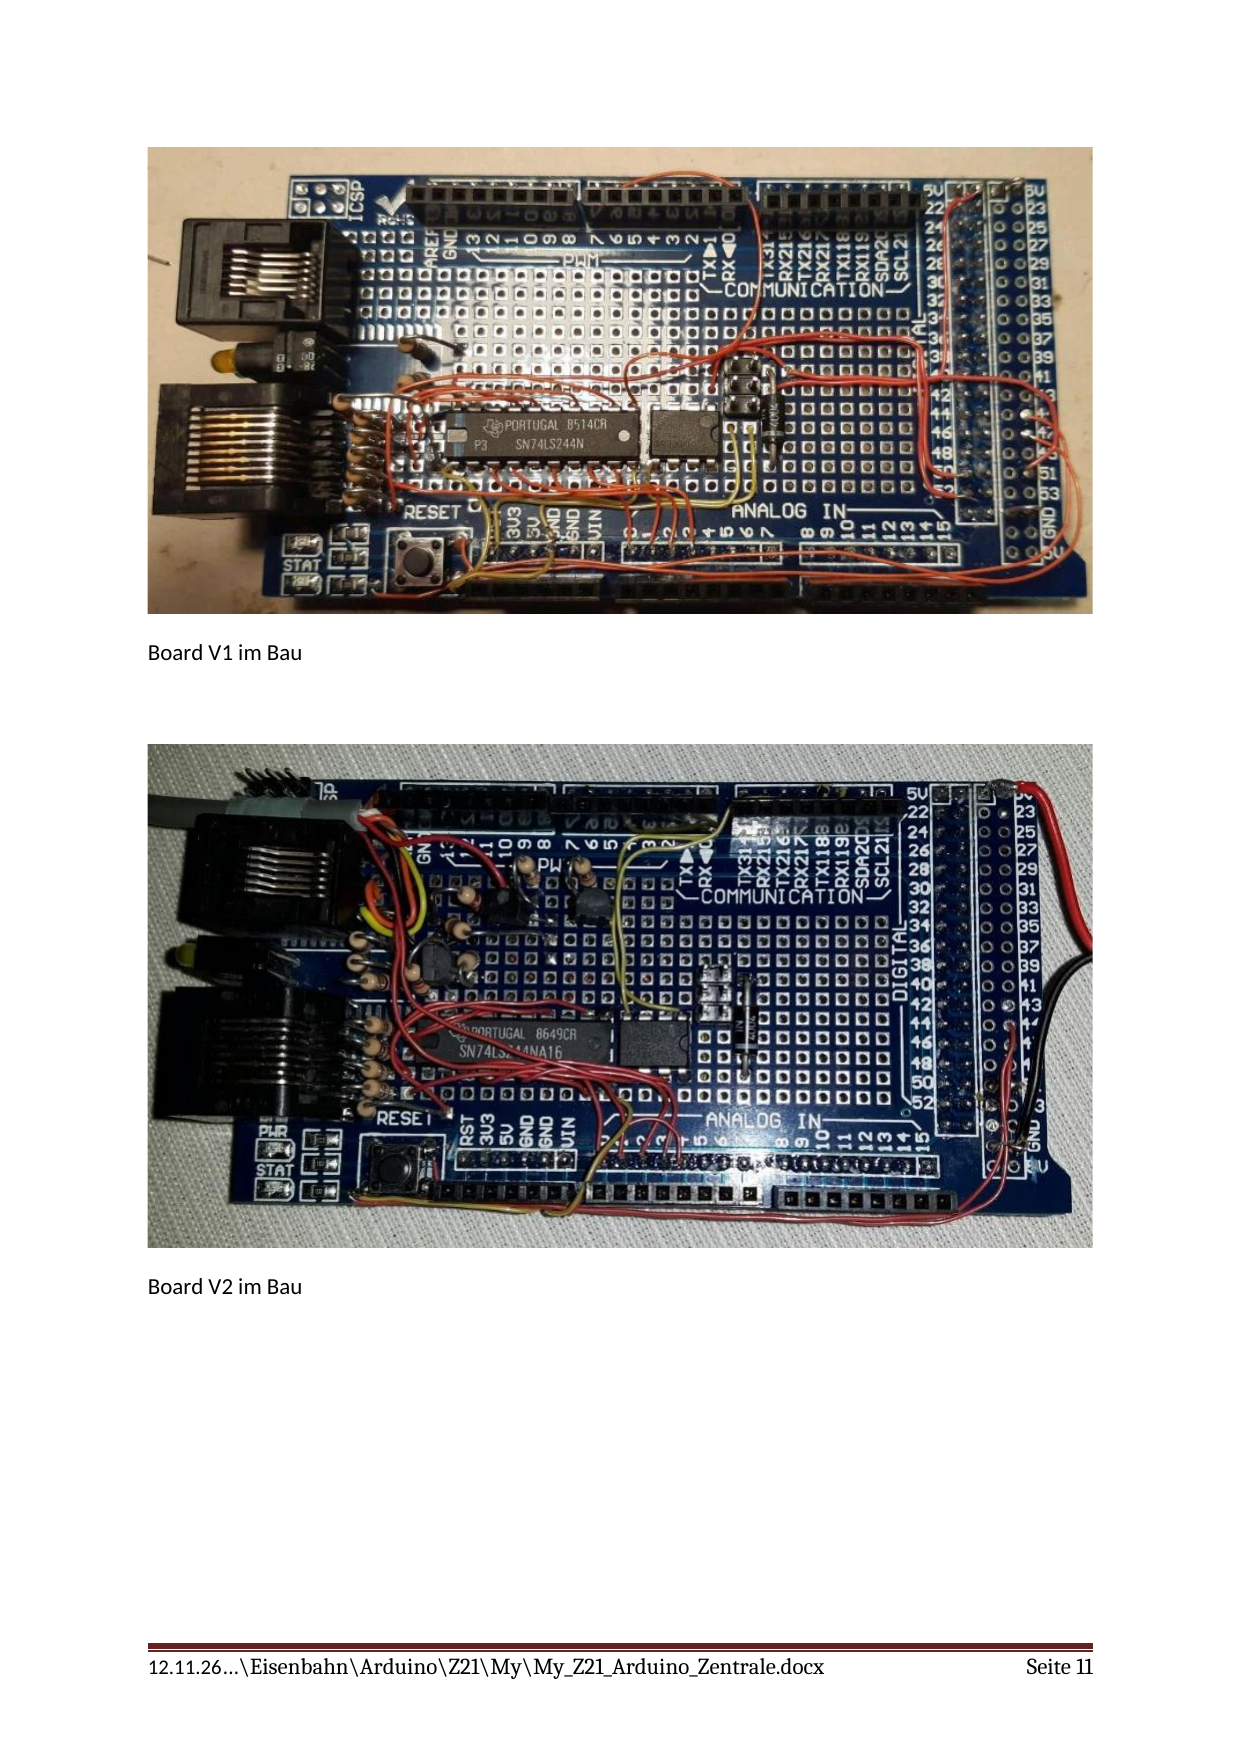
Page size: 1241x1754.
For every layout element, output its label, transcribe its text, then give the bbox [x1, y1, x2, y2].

picture [147, 147, 1093, 614]
text Board V1 im Bau [148, 638, 1093, 666]
text Board V2 im Bau [148, 1272, 1093, 1300]
picture [147, 744, 1093, 1248]
